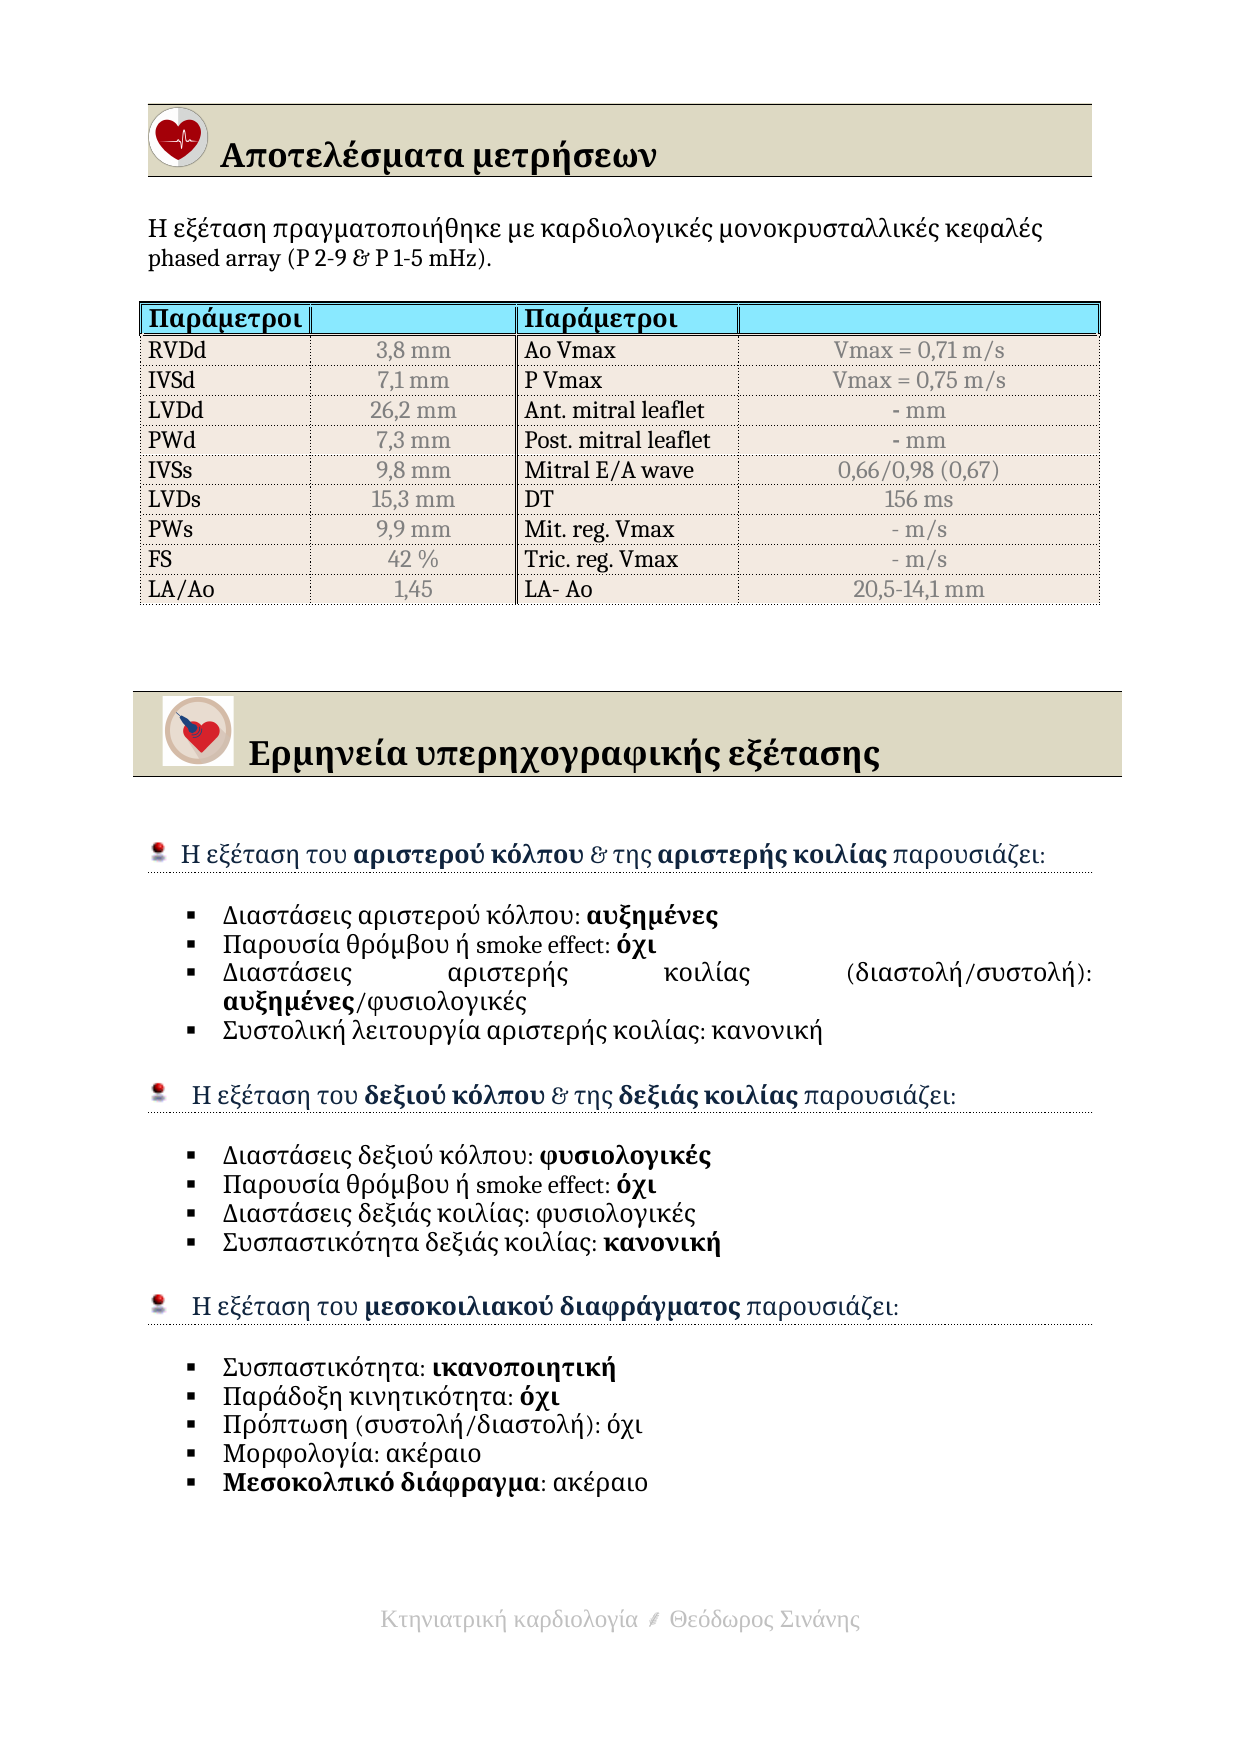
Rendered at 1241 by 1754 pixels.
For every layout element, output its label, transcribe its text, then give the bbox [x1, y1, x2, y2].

table_cell PWs [140, 514, 310, 544]
table_cell 9,8 mm [310, 455, 515, 484]
table_cell Mitral E/A wave [518, 455, 738, 484]
table_cell - m/s [738, 514, 1100, 544]
table_cell Vmax = 0,71 m/s [738, 333, 1100, 365]
table_cell 20,5-14,1 mm [738, 574, 1100, 603]
text Η εξέταση του μεσοκοιλιακού διαφράγματος παρουσιάζει: [148, 1286, 1092, 1325]
list Μεσοκολπικό διάφραγμα: ακέραιο [185, 1469, 1092, 1497]
picture [147, 106, 209, 168]
table_cell Tric. reg. Vmax [518, 544, 738, 574]
list Συστολική λειτουργία αριστερής κοιλίας: κανονική [185, 1017, 1092, 1046]
table_cell 7,1 mm [310, 365, 515, 395]
list Παρουσία θρόμβου ή smoke effect: όχι [185, 931, 1092, 959]
table_cell P Vmax [518, 365, 738, 395]
picture [147, 1286, 170, 1316]
picture [147, 834, 170, 864]
list Συσπαστικότητα: ικανοποιητική [185, 1354, 1092, 1382]
table_cell LVDs [140, 484, 310, 514]
picture [162, 696, 234, 766]
table_cell DT [518, 484, 738, 514]
list Παράδοξη κινητικότητα: όχι [185, 1382, 1092, 1411]
table_cell Ant. mitral leaflet [518, 395, 738, 425]
table_cell 42 % [310, 544, 515, 574]
list Συσπαστικότητα δεξιάς κοιλίας: κανονική [185, 1228, 1092, 1257]
table_cell 15,3 mm [310, 484, 515, 514]
table_cell 0,66/0,98 (0,67) [738, 455, 1100, 484]
list Διαστάσεις δεξιάς κοιλίας: φυσιολογικές [185, 1200, 1092, 1228]
table_cell IVSd [140, 365, 310, 395]
table_cell FS [140, 544, 310, 574]
table_cell PWd [140, 425, 310, 454]
table_cell Vmax = 0,75 m/s [738, 365, 1100, 395]
table_cell 3,8 mm [310, 336, 515, 365]
list Διαστάσεις αριστερού κόλπου: αυξημένες [185, 902, 1092, 931]
subtitle Ερμηνεία υπερηχογραφικής εξέτασης [133, 692, 1122, 776]
table_header [738, 305, 1098, 333]
text Η εξέταση του αριστερού κόλπου & της αριστερής κοιλίας παρουσιάζει: [148, 834, 1092, 873]
table_cell 7,3 mm [310, 425, 515, 454]
table_cell LA/Ao [140, 574, 310, 603]
table_header [310, 303, 517, 333]
picture [147, 1074, 170, 1104]
table_cell 26,2 mm [310, 395, 515, 425]
list Παρουσία θρόμβου ή smoke effect: όχι [185, 1171, 1092, 1200]
text Η εξέταση πραγματοποιήθηκε με καρδιολογικές μονοκρυσταλλικές κεφαλές phased array (P 2-9 & P 1-5 mHz). [148, 215, 1092, 273]
table_cell Post. mitral leaflet [518, 425, 738, 454]
text Η εξέταση του δεξιού κόλπου & της δεξιάς κοιλίας παρουσιάζει: [148, 1074, 1092, 1113]
list Πρόπτωση (συστολή/διαστολή): όχι [185, 1411, 1092, 1440]
list Διαστάσεις δεξιού κόλπου: φυσιολογικές [185, 1142, 1092, 1171]
table_cell - m/s [738, 544, 1100, 574]
list Διαστάσεις αριστερής κοιλίας (διαστολή/συστολή): αυξημένες/φυσιολογικές [185, 959, 1092, 1017]
table_cell 9,9 mm [310, 514, 515, 544]
table_cell LA- Ao [518, 574, 738, 603]
table_cell 156 ms [738, 484, 1100, 514]
table_cell Ao Vmax [518, 336, 738, 365]
text Αποτελέσματα μετρήσεων [148, 105, 1092, 176]
table_header Παράμετροι [142, 305, 310, 333]
table_header Παράμετροι [517, 305, 738, 333]
table_cell 1,45 [310, 574, 515, 603]
table_cell LVDd [140, 395, 310, 425]
table_cell IVSs [140, 455, 310, 484]
table_cell - mm [738, 395, 1100, 425]
table_cell RVDd [140, 333, 310, 365]
table_cell - mm [738, 425, 1100, 454]
list Μορφολογία: ακέραιο [185, 1440, 1092, 1469]
table_cell Mit. reg. Vmax [518, 514, 738, 544]
